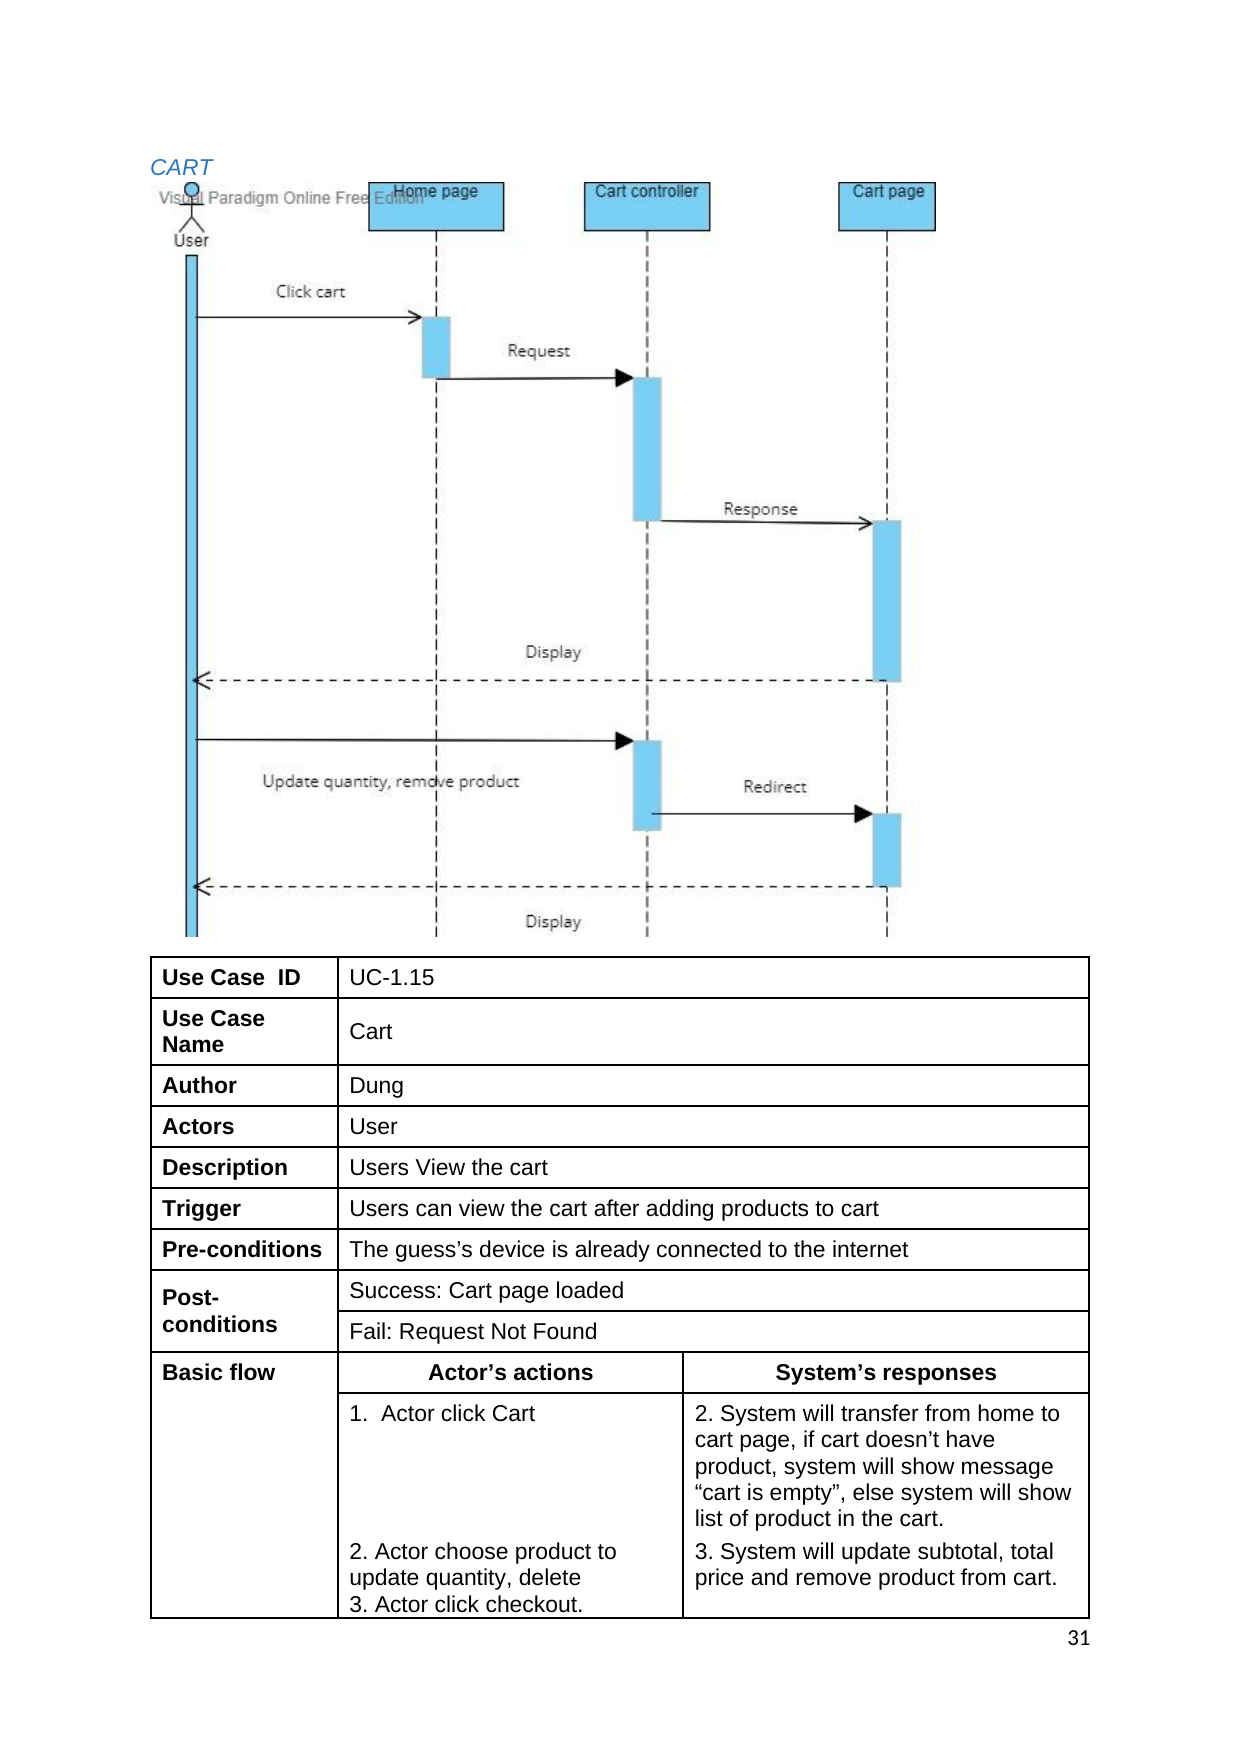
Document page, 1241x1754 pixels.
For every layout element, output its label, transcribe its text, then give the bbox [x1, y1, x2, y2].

picture [150, 182, 936, 937]
table_cell Pre-conditions [152, 1230, 337, 1269]
subtitle CART [150, 154, 1090, 181]
table_cell Users View the cart [339, 1148, 1088, 1187]
table_header UC-1.15 [339, 958, 1088, 997]
table_cell Use Case Name [152, 999, 337, 1064]
table_cell Fail: Request Not Found [339, 1312, 1088, 1351]
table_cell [684, 1394, 1088, 1617]
table_cell Success: Cart page loaded [339, 1271, 1088, 1310]
table_cell User [339, 1107, 1088, 1146]
table_cell Actors [152, 1107, 337, 1146]
table_cell Users can view the cart after adding products to cart [339, 1189, 1088, 1228]
table_cell Post-conditions [152, 1271, 337, 1351]
table_cell Author [152, 1066, 337, 1105]
table_header Use Case ID [152, 958, 337, 997]
table_cell Trigger [152, 1189, 337, 1228]
table_cell Description [152, 1148, 337, 1187]
table_cell Basic flow [152, 1353, 337, 1617]
table_cell System’s responses [684, 1353, 1088, 1392]
table_cell Actor’s actions [339, 1353, 682, 1392]
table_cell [339, 1394, 682, 1617]
table_cell The guess’s device is already connected to the internet [339, 1230, 1088, 1269]
table_cell Cart [339, 999, 1088, 1064]
table_cell Dung [339, 1066, 1088, 1105]
